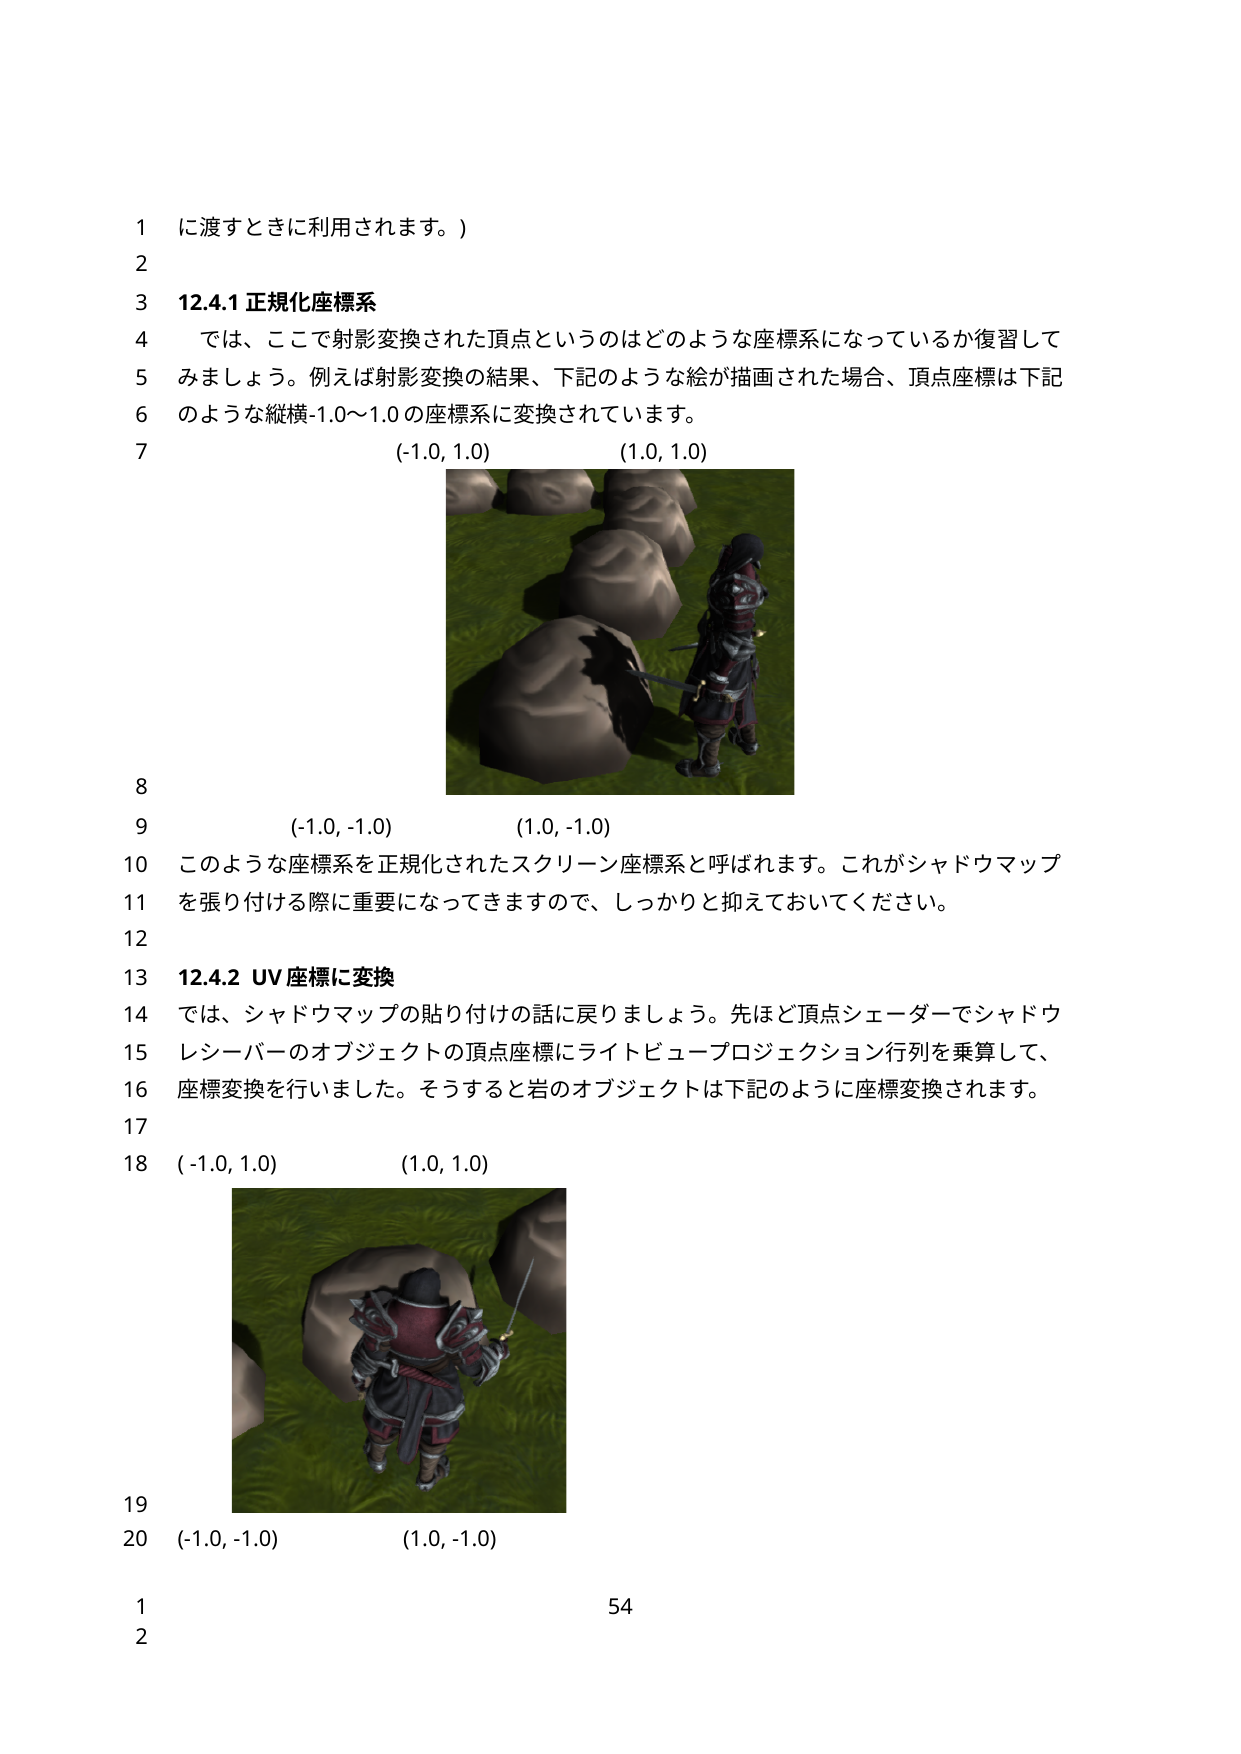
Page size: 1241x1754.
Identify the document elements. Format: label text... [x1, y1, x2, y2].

text 12.4.1 正規化座標系 [177, 282, 1063, 319]
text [177, 207, 1063, 244]
text (-1.0, -1.0) (1.0, -1.0) [177, 1519, 1063, 1557]
text 12.4.2 UV座標に変換 [177, 957, 1063, 994]
text (-1.0, 1.0) (1.0, 1.0) [177, 432, 1063, 469]
text このような座標系を正規化されたスクリーン座標系と呼ばれます。これがシャドウマップを張り付ける際に重要になってきますので、しっかりと抑えておいてください。 [177, 844, 1063, 919]
picture [231, 1188, 567, 1513]
text では、ここで射影変換された頂点というのはどのような座標系になっているか復習してみましょう。例えば射影変換の結果、下記のような絵が描画された場合、頂点座標は下記のような縦横-1.0～1.0の座標系に変換されています。 [177, 319, 1063, 432]
text (-1.0, -1.0) (1.0, -1.0) [177, 807, 1063, 844]
text ( -1.0, 1.0) (1.0, 1.0) [177, 1144, 1063, 1182]
text では、シャドウマップの貼り付けの話に戻りましょう。先ほど頂点シェーダーでシャドウレシーバーのオブジェクトの頂点座標にライトビュープロジェクション行列を乗算して、座標変換を行いました。そうすると岩のオブジェクトは下記のように座標変換されます。 [177, 994, 1063, 1107]
picture [445, 469, 795, 795]
